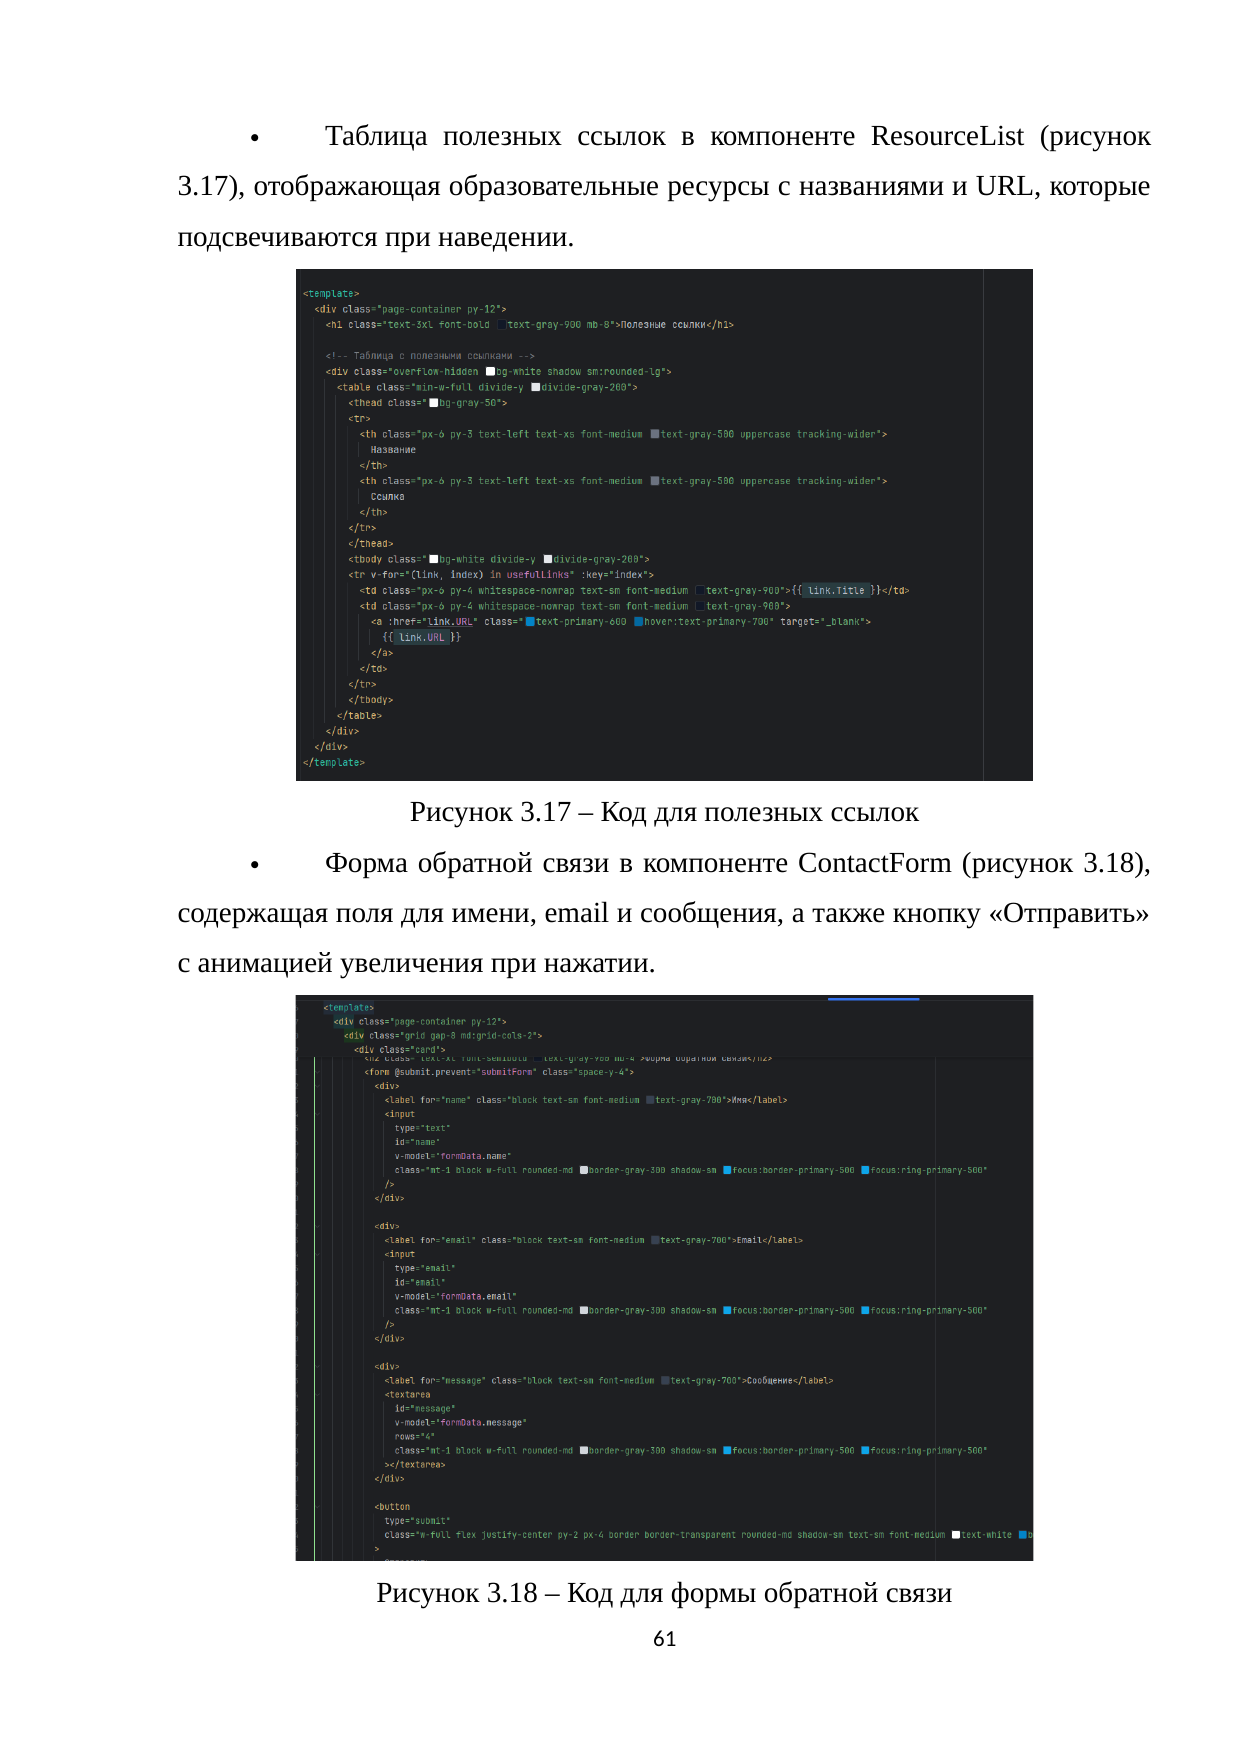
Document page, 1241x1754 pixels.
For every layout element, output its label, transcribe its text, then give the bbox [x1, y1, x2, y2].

text Рисунок 3.18 – Код для формы обратной связи [177, 1575, 1152, 1608]
picture [296, 269, 1033, 781]
text Рисунок 3.17 – Код для полезных ссылок [177, 794, 1152, 828]
picture [295, 995, 1034, 1561]
list Форма обратной связи в компоненте ContactForm (рисунок 3.18), содержащая поля для имени, email и сообщения, а также кнопку «Отправить» с анимацией увеличения при нажатии. [177, 845, 1152, 979]
list Таблица полезных ссылок в компоненте ResourceList (рисунок 3.17), отображающая образовательные ресурсы с названиями и URL, которые подсвечиваются при наведении. [177, 118, 1152, 252]
